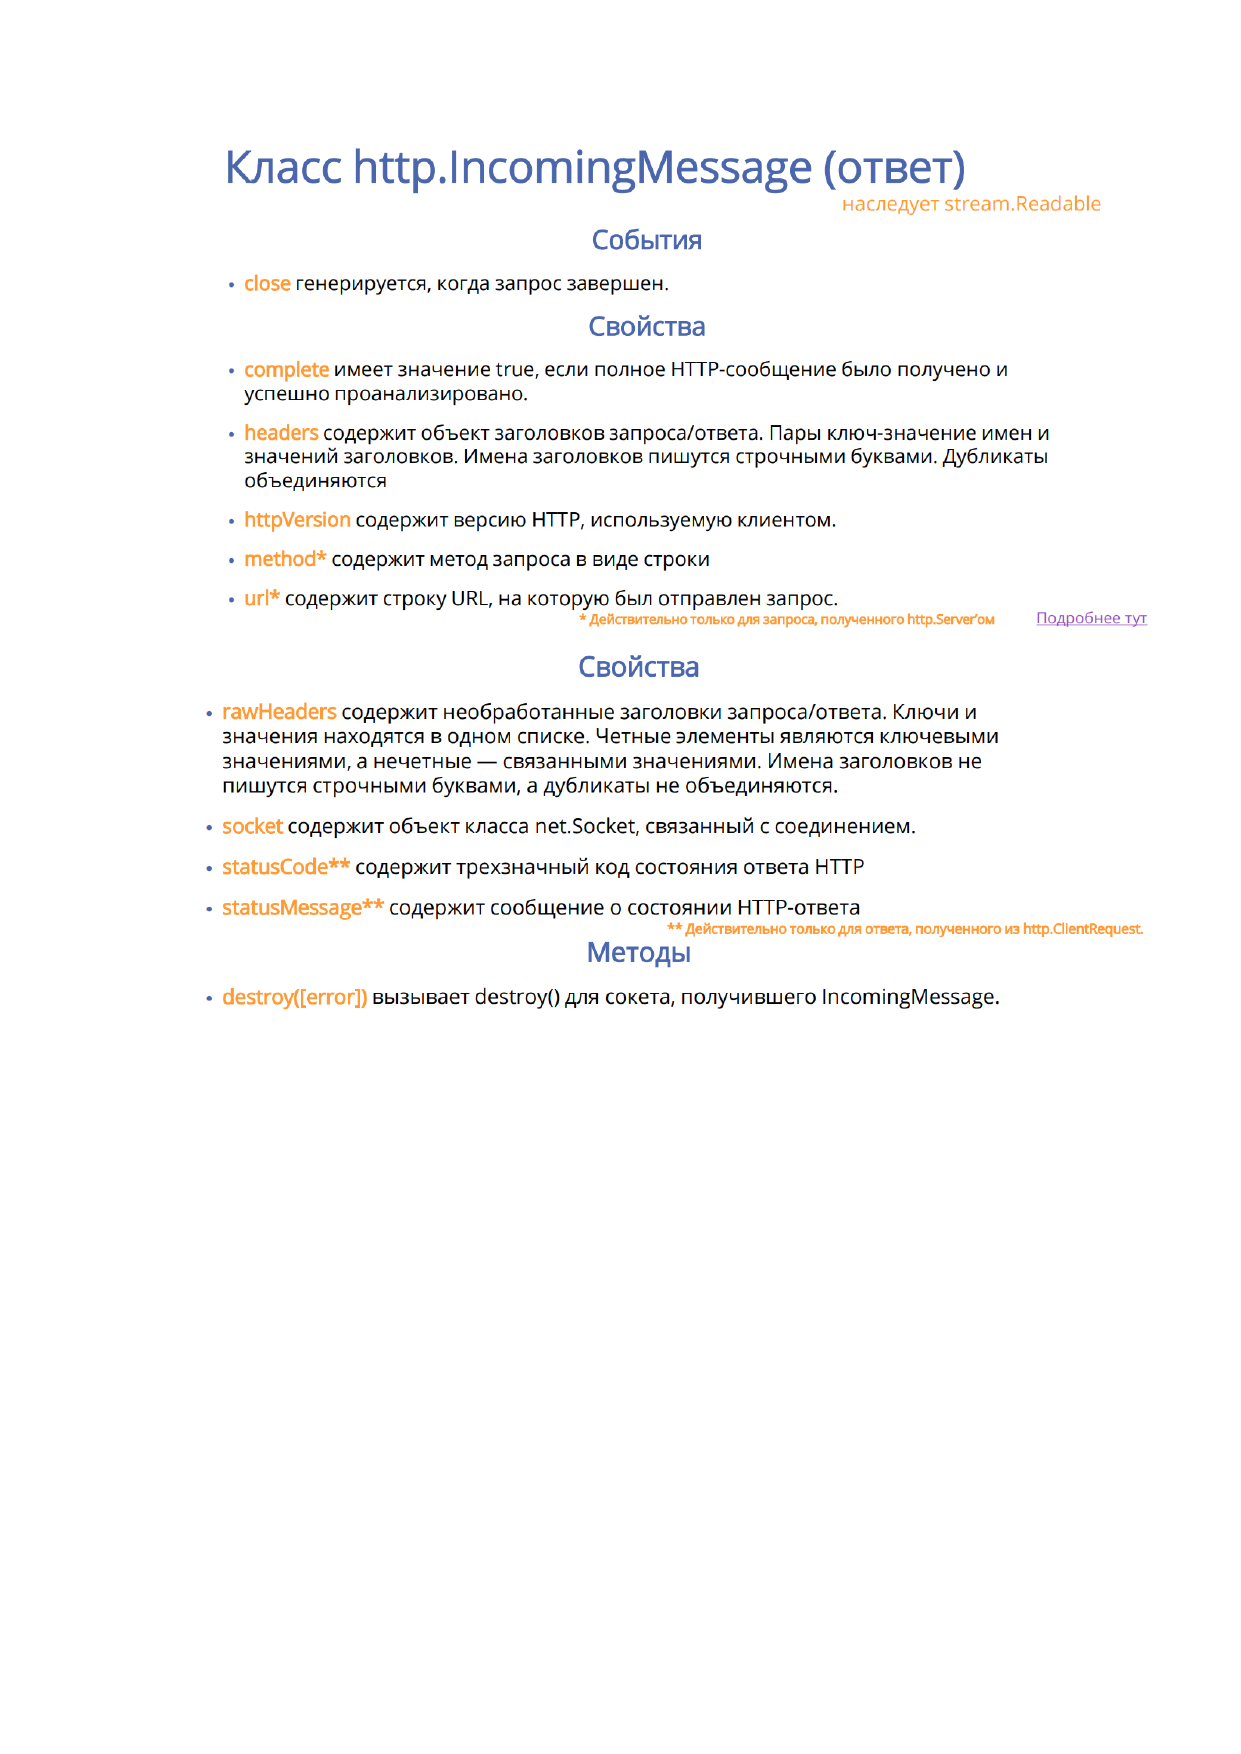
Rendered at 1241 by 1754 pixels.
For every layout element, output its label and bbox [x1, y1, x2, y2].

picture [177, 634, 1152, 1044]
picture [177, 118, 1152, 632]
